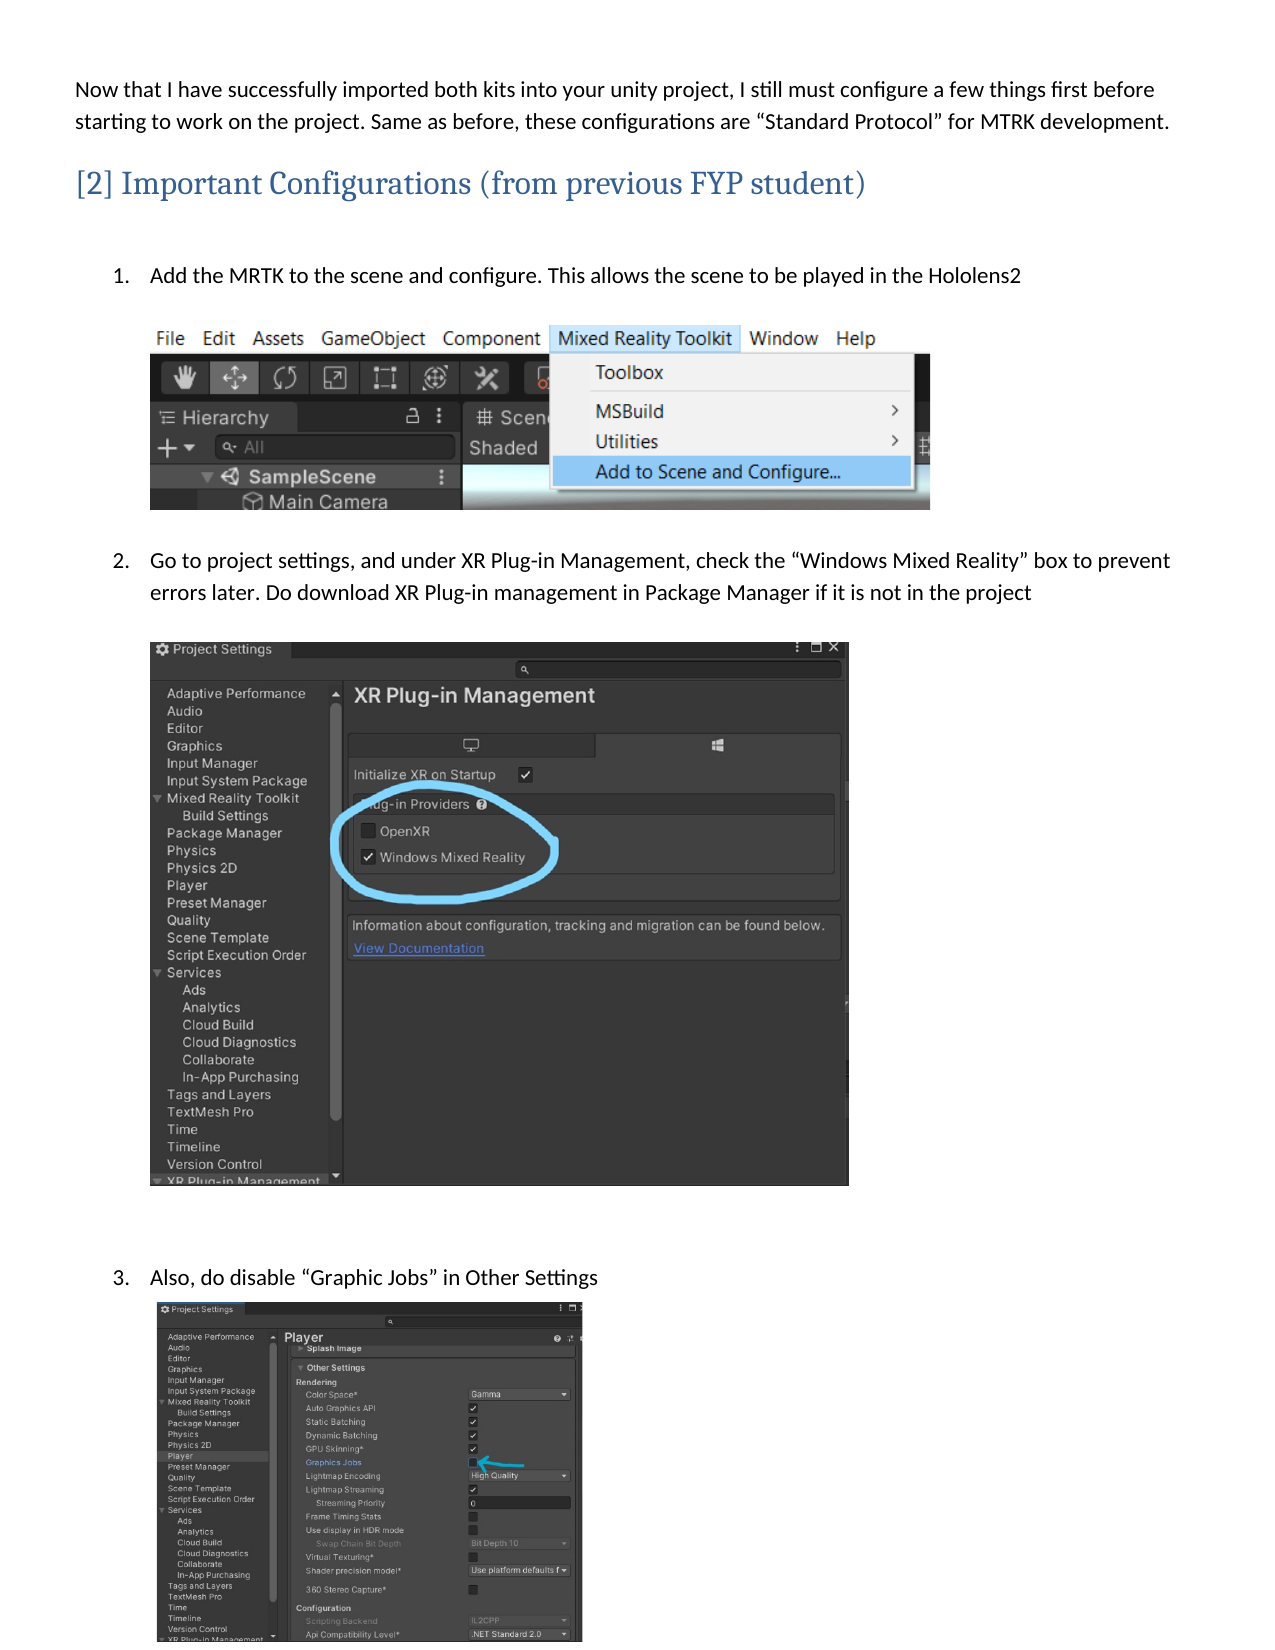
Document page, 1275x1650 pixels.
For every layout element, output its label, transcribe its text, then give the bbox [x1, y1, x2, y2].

list Also, do disable “Graphic Jobs” in Other Settings [112, 1263, 1200, 1291]
list Go to project settings, and under XR Plug-in Management, check the “Windows Mixed Reality” box to prevent errors later. Do download XR Plug-in management in Package Manager if it is not in the project [112, 546, 1200, 606]
picture [150, 325, 930, 510]
picture [156, 1302, 583, 1642]
subtitle [2] Important Configurations (from previous FYP student) [75, 164, 1200, 203]
list Add the MRTK to the scene and configure. This allows the scene to be played in the Hololens2 [112, 261, 1200, 289]
picture [150, 642, 849, 1186]
text Now that I have successfully imported both kits into your unity project, I still must configure a few things first before starting to work on the project. Same as before, these configurations are “Standard Protocol” for MTRK development. [75, 75, 1200, 135]
